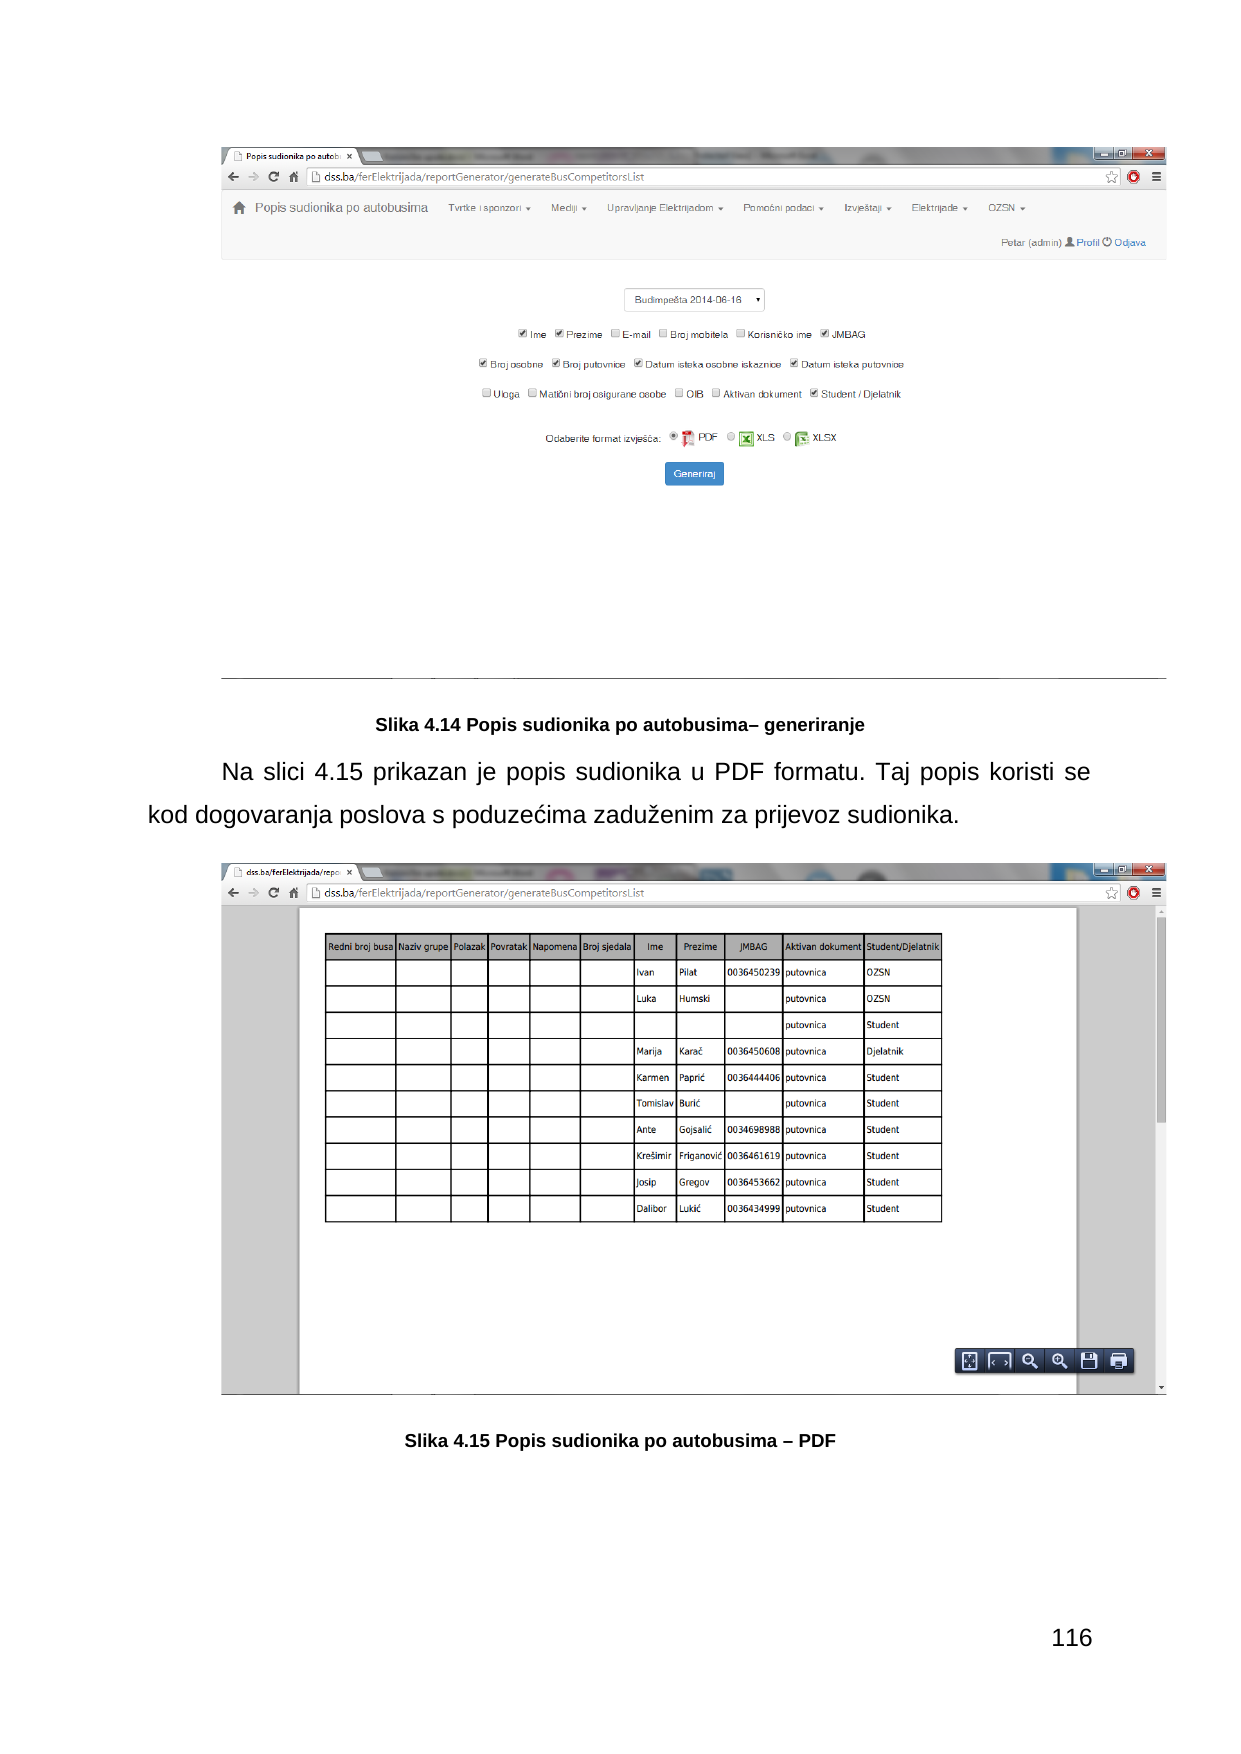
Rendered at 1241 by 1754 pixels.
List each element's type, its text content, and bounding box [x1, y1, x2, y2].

text Na slici 4.15 prikazan je popis sudionika u PDF formatu. Taj popis koristi se kod dogovaranja poslova s poduzećima zaduženim za prijevoz sudionika. [148, 756, 1093, 828]
picture [221, 863, 1167, 1395]
text Slika 4.14 Popis sudionika po autobusima– generiranje [148, 714, 1093, 736]
picture [221, 147, 1167, 679]
text Slika 4.15 Popis sudionika po autobusima – PDF [148, 1430, 1093, 1452]
